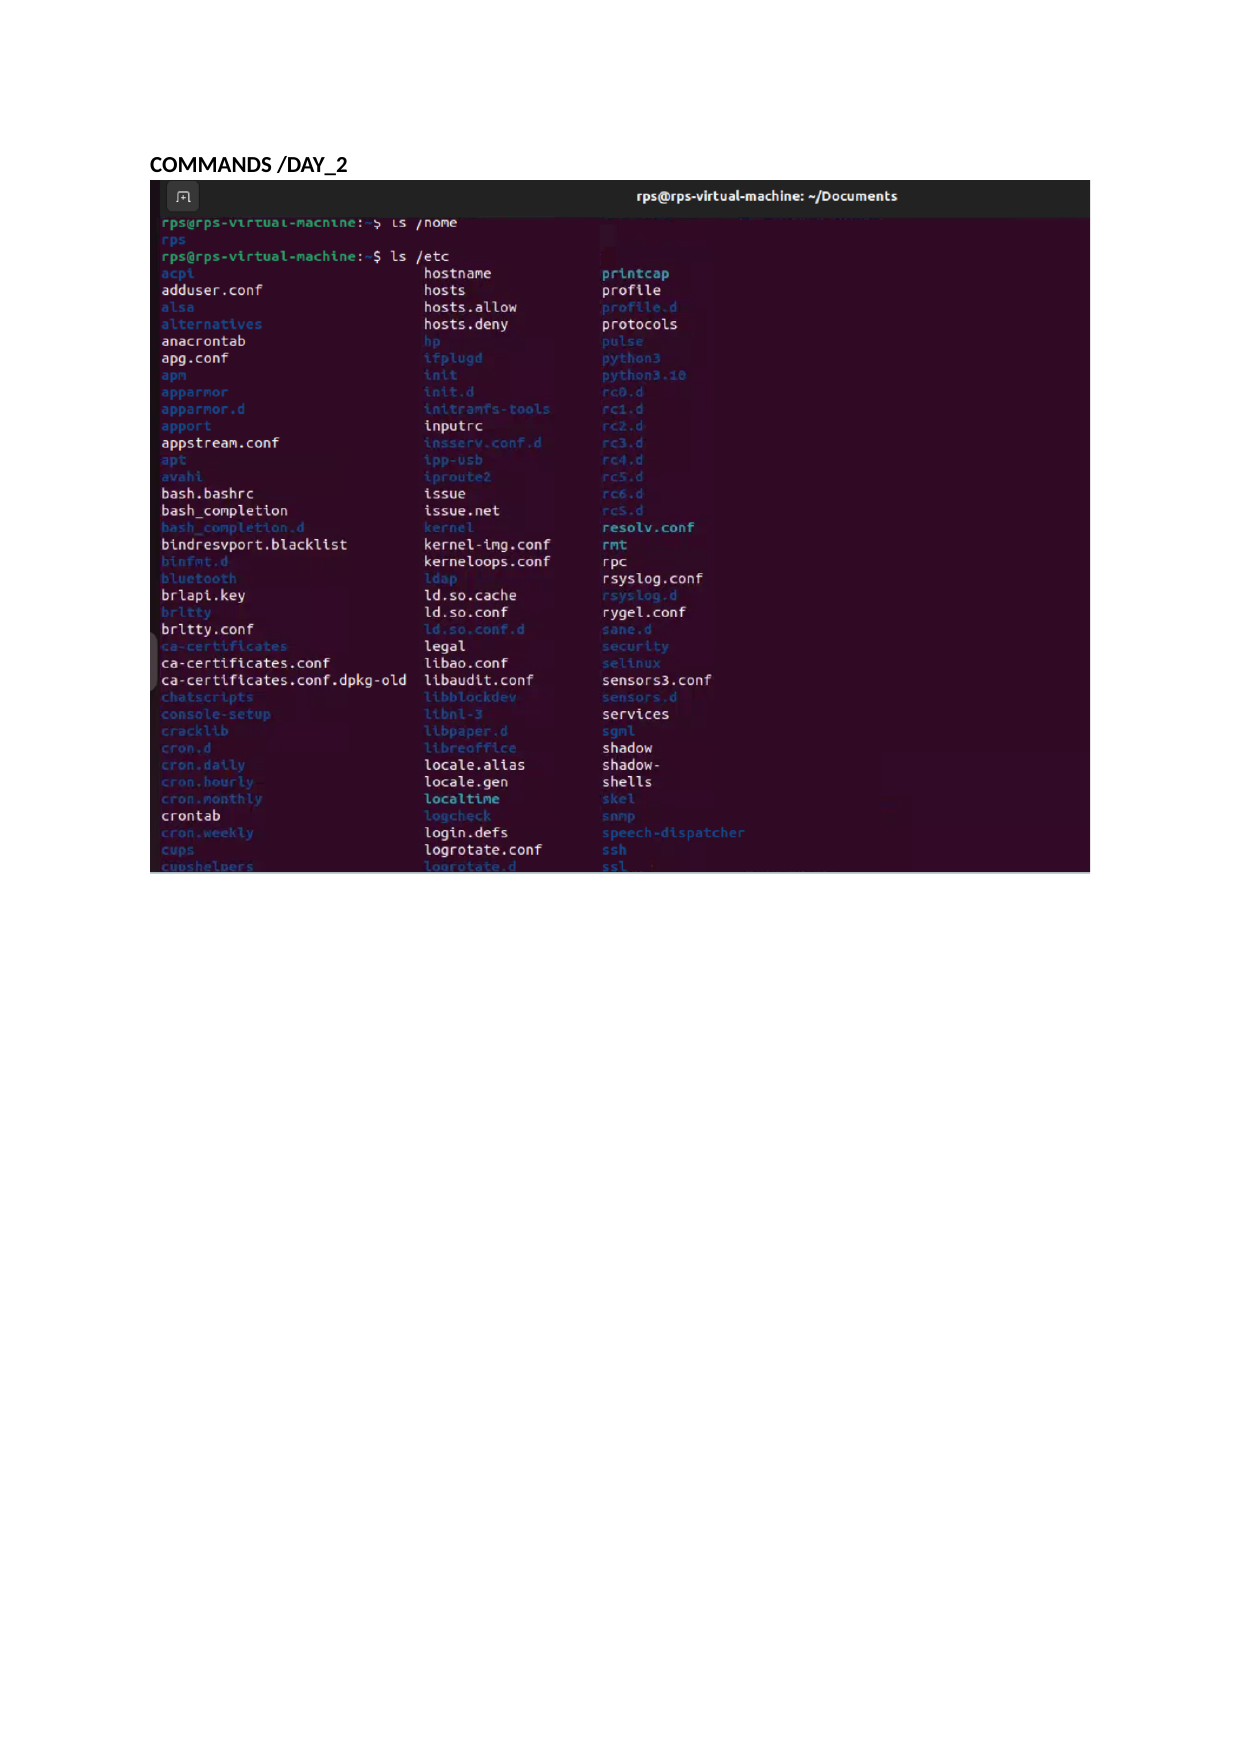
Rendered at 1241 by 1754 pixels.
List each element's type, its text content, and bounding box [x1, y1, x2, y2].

picture [150, 180, 1091, 874]
text COMMANDS /DAY_2 [150, 150, 1090, 180]
